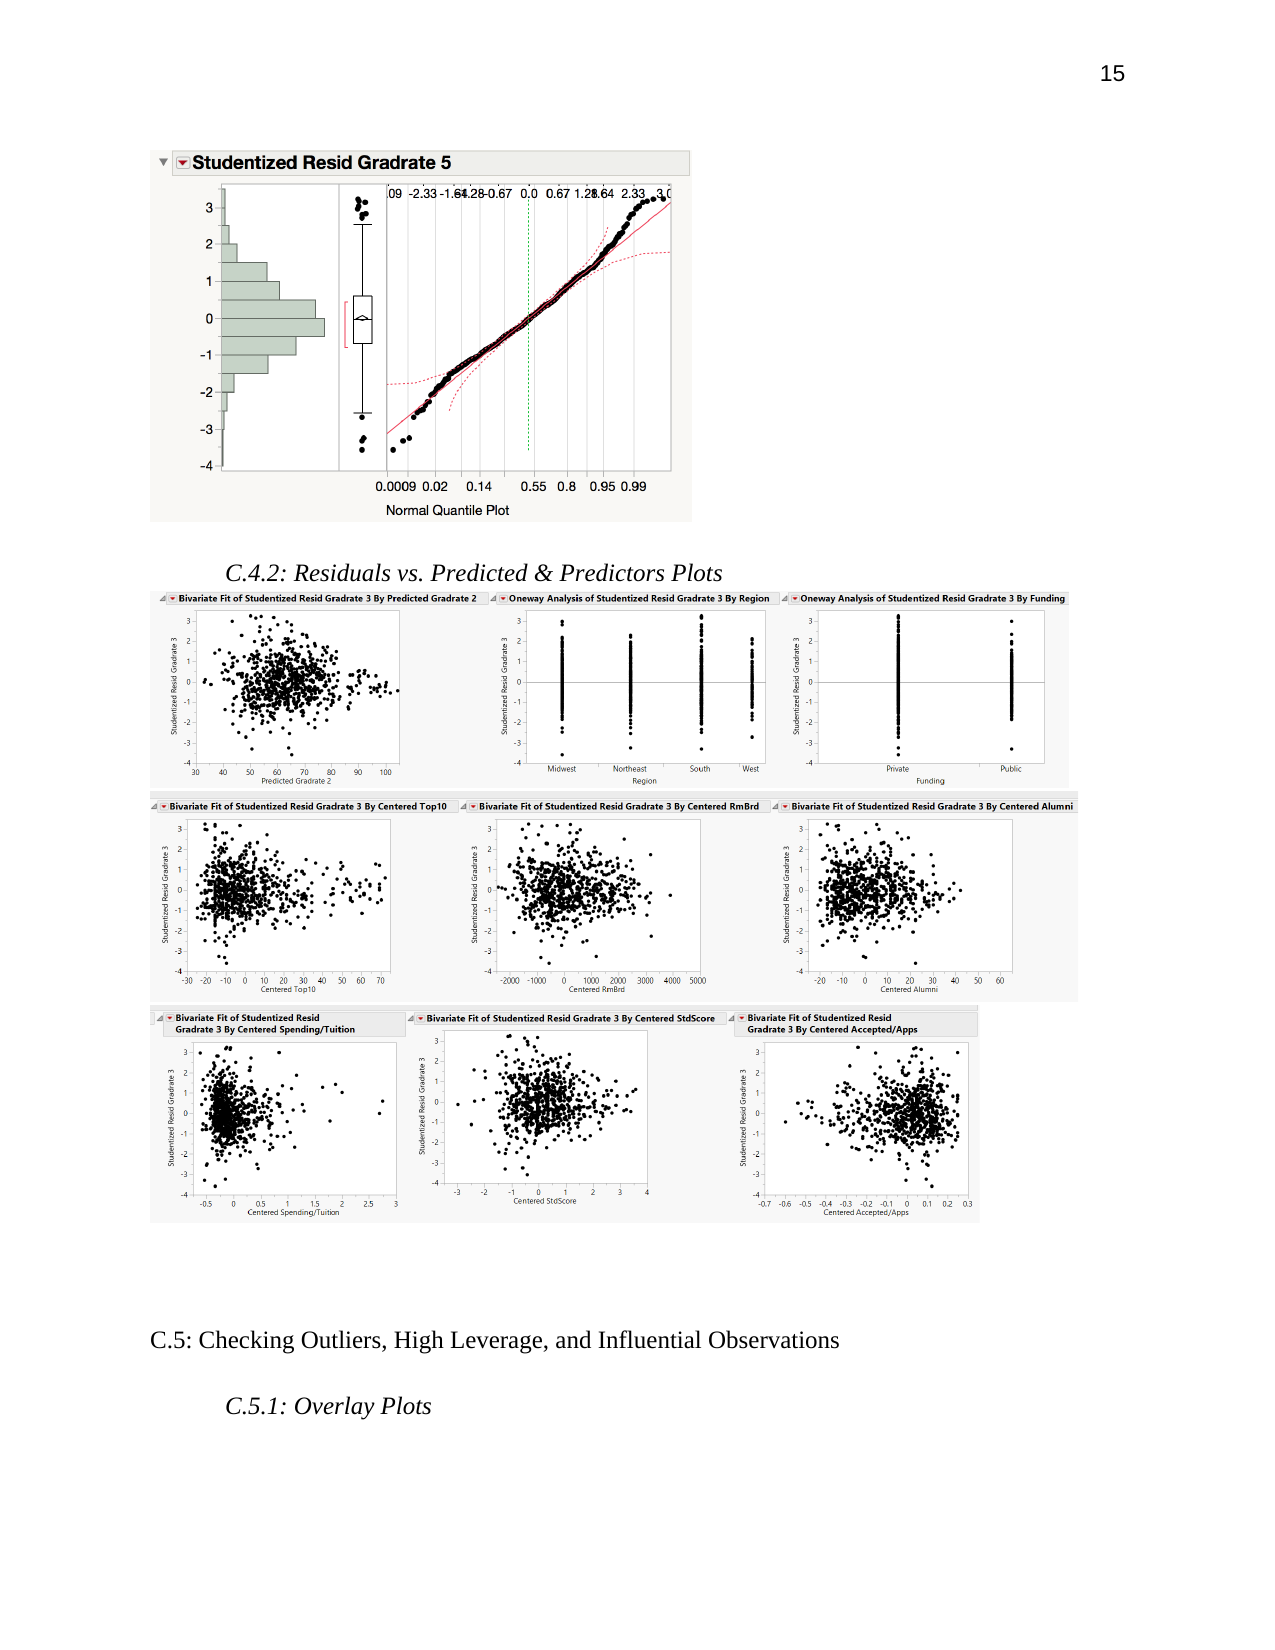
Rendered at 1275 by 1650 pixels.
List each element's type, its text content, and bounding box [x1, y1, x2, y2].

text C.4.2: Residuals vs. Predicted & Predictors Plots [225, 558, 1125, 587]
text C.5: Checking Outliers, High Leverage, and Influential Observations [150, 1325, 1125, 1354]
picture [150, 791, 1079, 1002]
picture [150, 150, 692, 522]
picture [150, 1005, 980, 1223]
text C.5.1: Overlay Plots [150, 1391, 1125, 1420]
picture [150, 591, 1069, 788]
